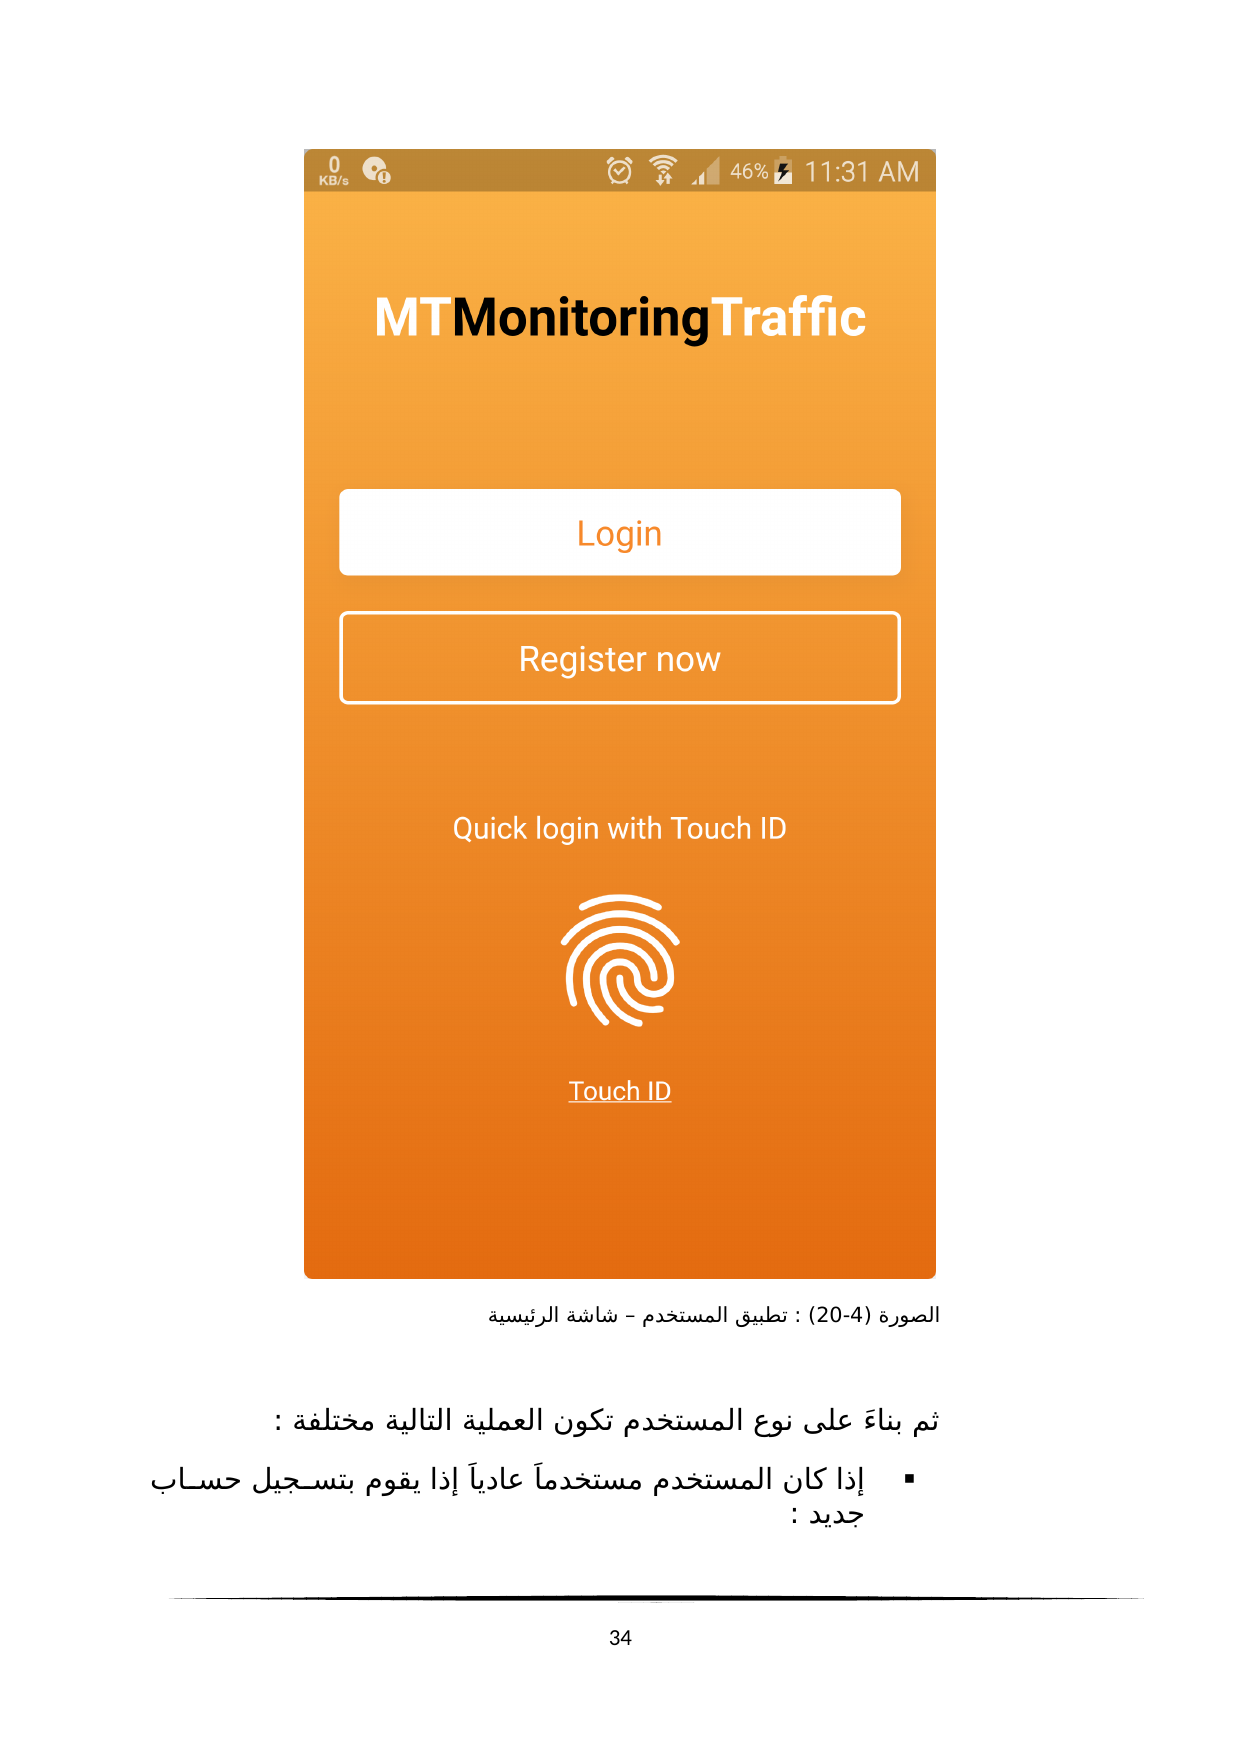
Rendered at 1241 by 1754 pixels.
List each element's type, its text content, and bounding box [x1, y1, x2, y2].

picture [168, 1594, 1144, 1603]
list إذا كان المستخدم مستخدماَ عادياَ إذا يقوم بتسجيل حساب جديد : [150, 1463, 903, 1531]
picture [304, 149, 936, 1279]
text ثم بناءَ على نوع المستخدم تكون العملية التالية مختلفة : [150, 1403, 1090, 1437]
text الصورة (4-20) : تطبيق المستخدم – شاشة الرئيسية [150, 1303, 1015, 1327]
